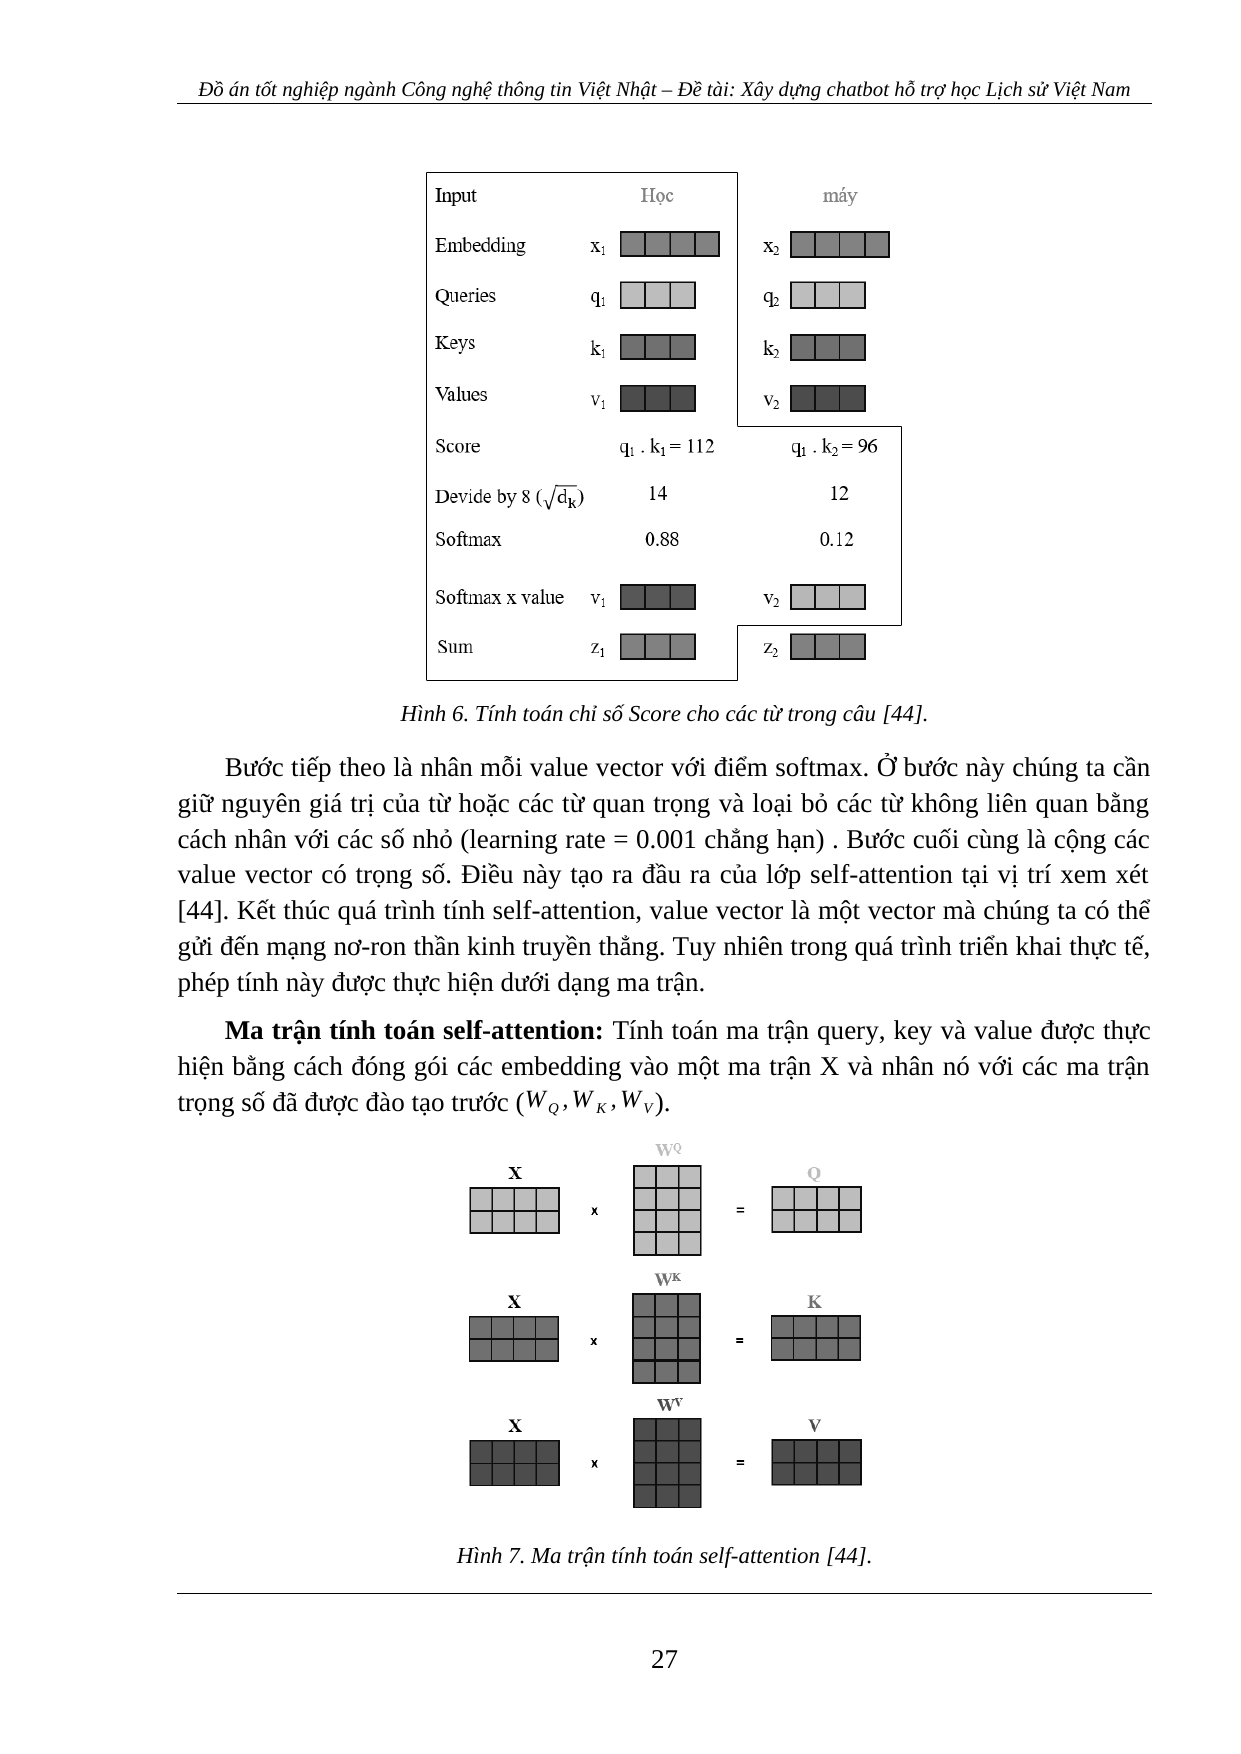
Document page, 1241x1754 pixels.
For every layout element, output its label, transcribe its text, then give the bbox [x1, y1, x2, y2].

text Hình 7. Ma trận tính toán self-attention . [177, 1542, 1152, 1568]
text Ma trận tính toán self-attention: Tính toán ma trận query, key và value được thực hiện bằng cách đóng gói các embedding vào một ma trận X và nhân nó với các ma trận trọng số đã được đào tạo trước (). [177, 1014, 1152, 1117]
text Bước tiếp theo là nhân mỗi value vector với điểm softmax. Ở bước này chúng ta cần giữ nguyên giá trị của từ hoặc các từ quan trọng và loại bỏ các từ không liên quan bằng cách nhân với các số nhỏ (learning rate = 0.001 chẳng hạn) . Bước cuối cùng là cộng các value vector có trọng số. Điều này tạo ra đầu ra của lớp self-attention tại vị trí xem xét . Kết thúc quá trình tính self-attention, value vector là một vector mà chúng ta có thể gửi đến mạng nơ-ron thần kinh truyền thẳng. Tuy nhiên trong quá trình triển khai thực tế, phép tính này được thực hiện dưới dạng ma trận. [177, 751, 1152, 997]
text Hình 6. Tính toán chỉ số Score cho các từ trong câu . [177, 700, 1152, 727]
